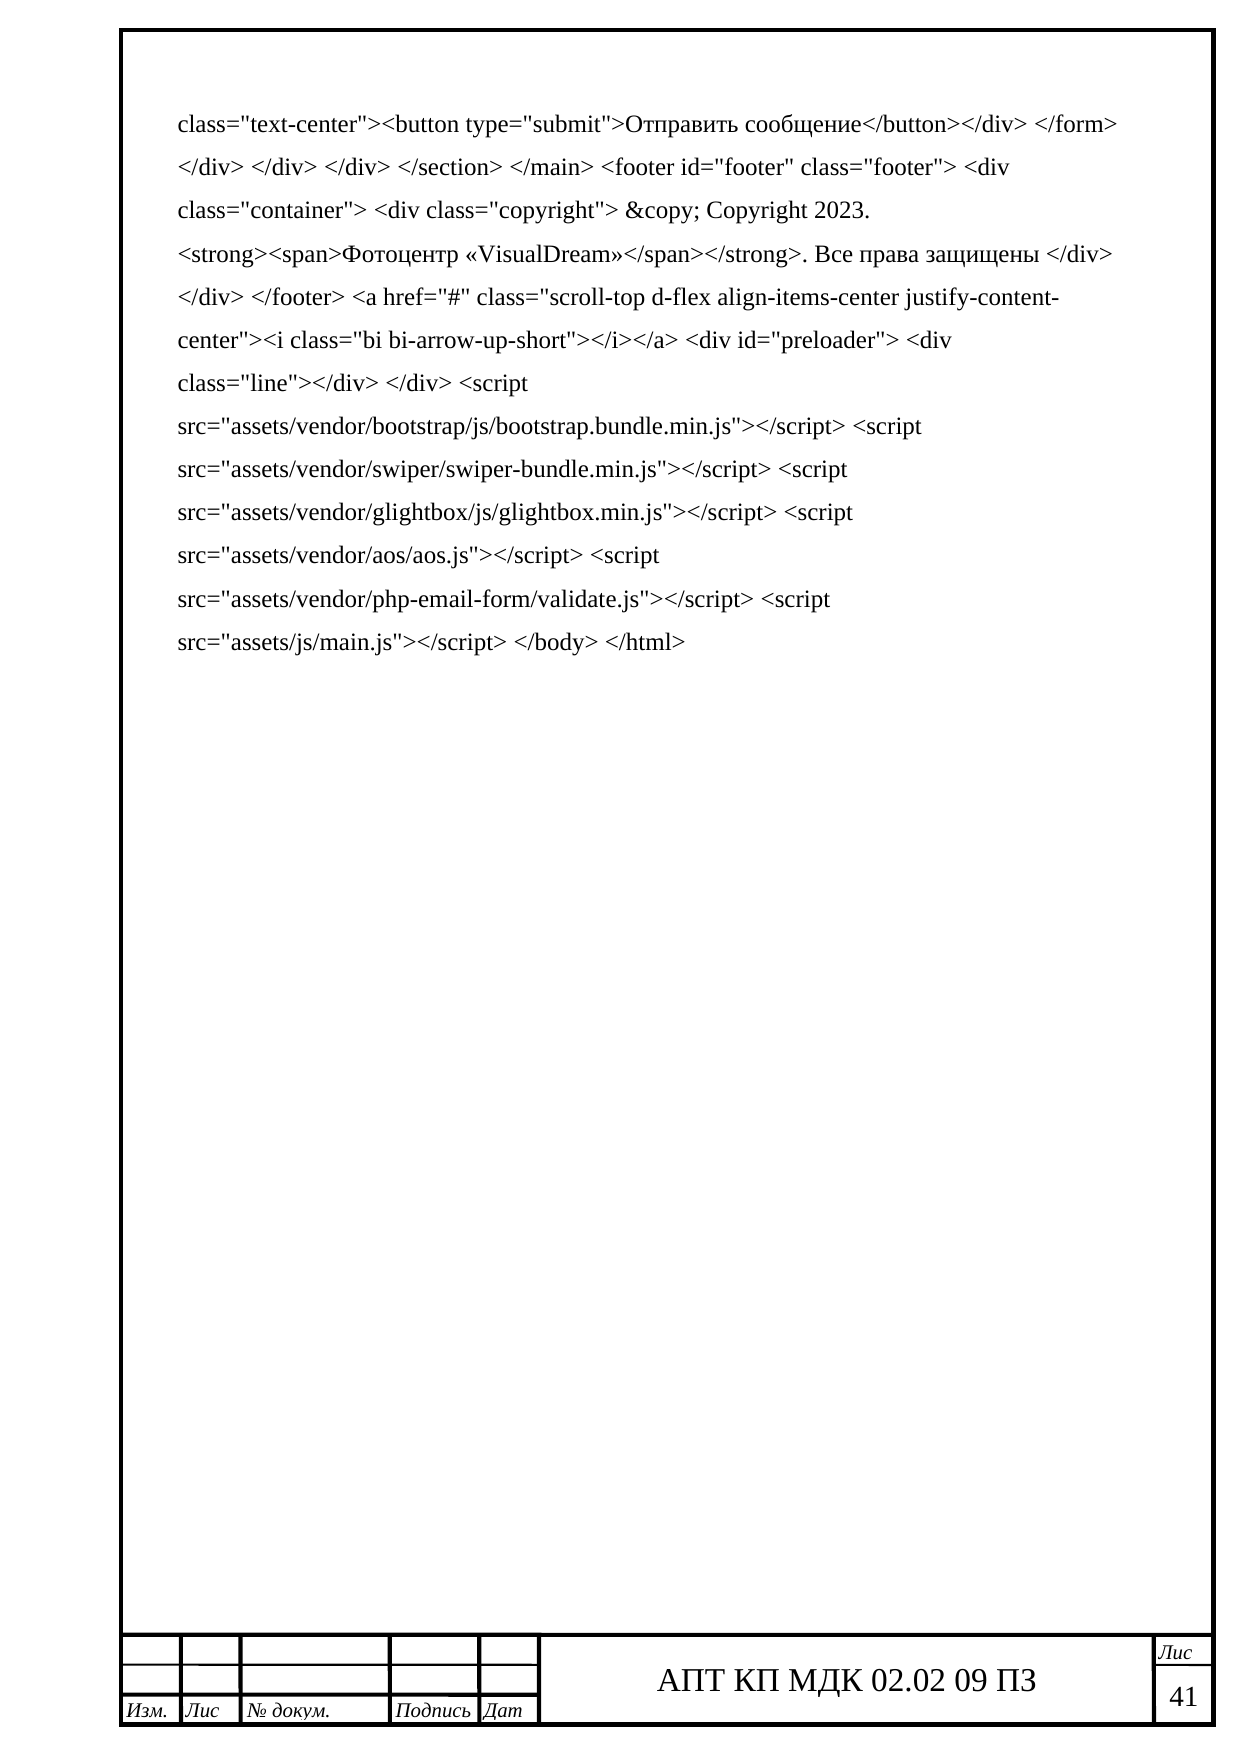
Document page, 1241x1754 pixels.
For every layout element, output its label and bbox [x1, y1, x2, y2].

text [177, 109, 1152, 656]
